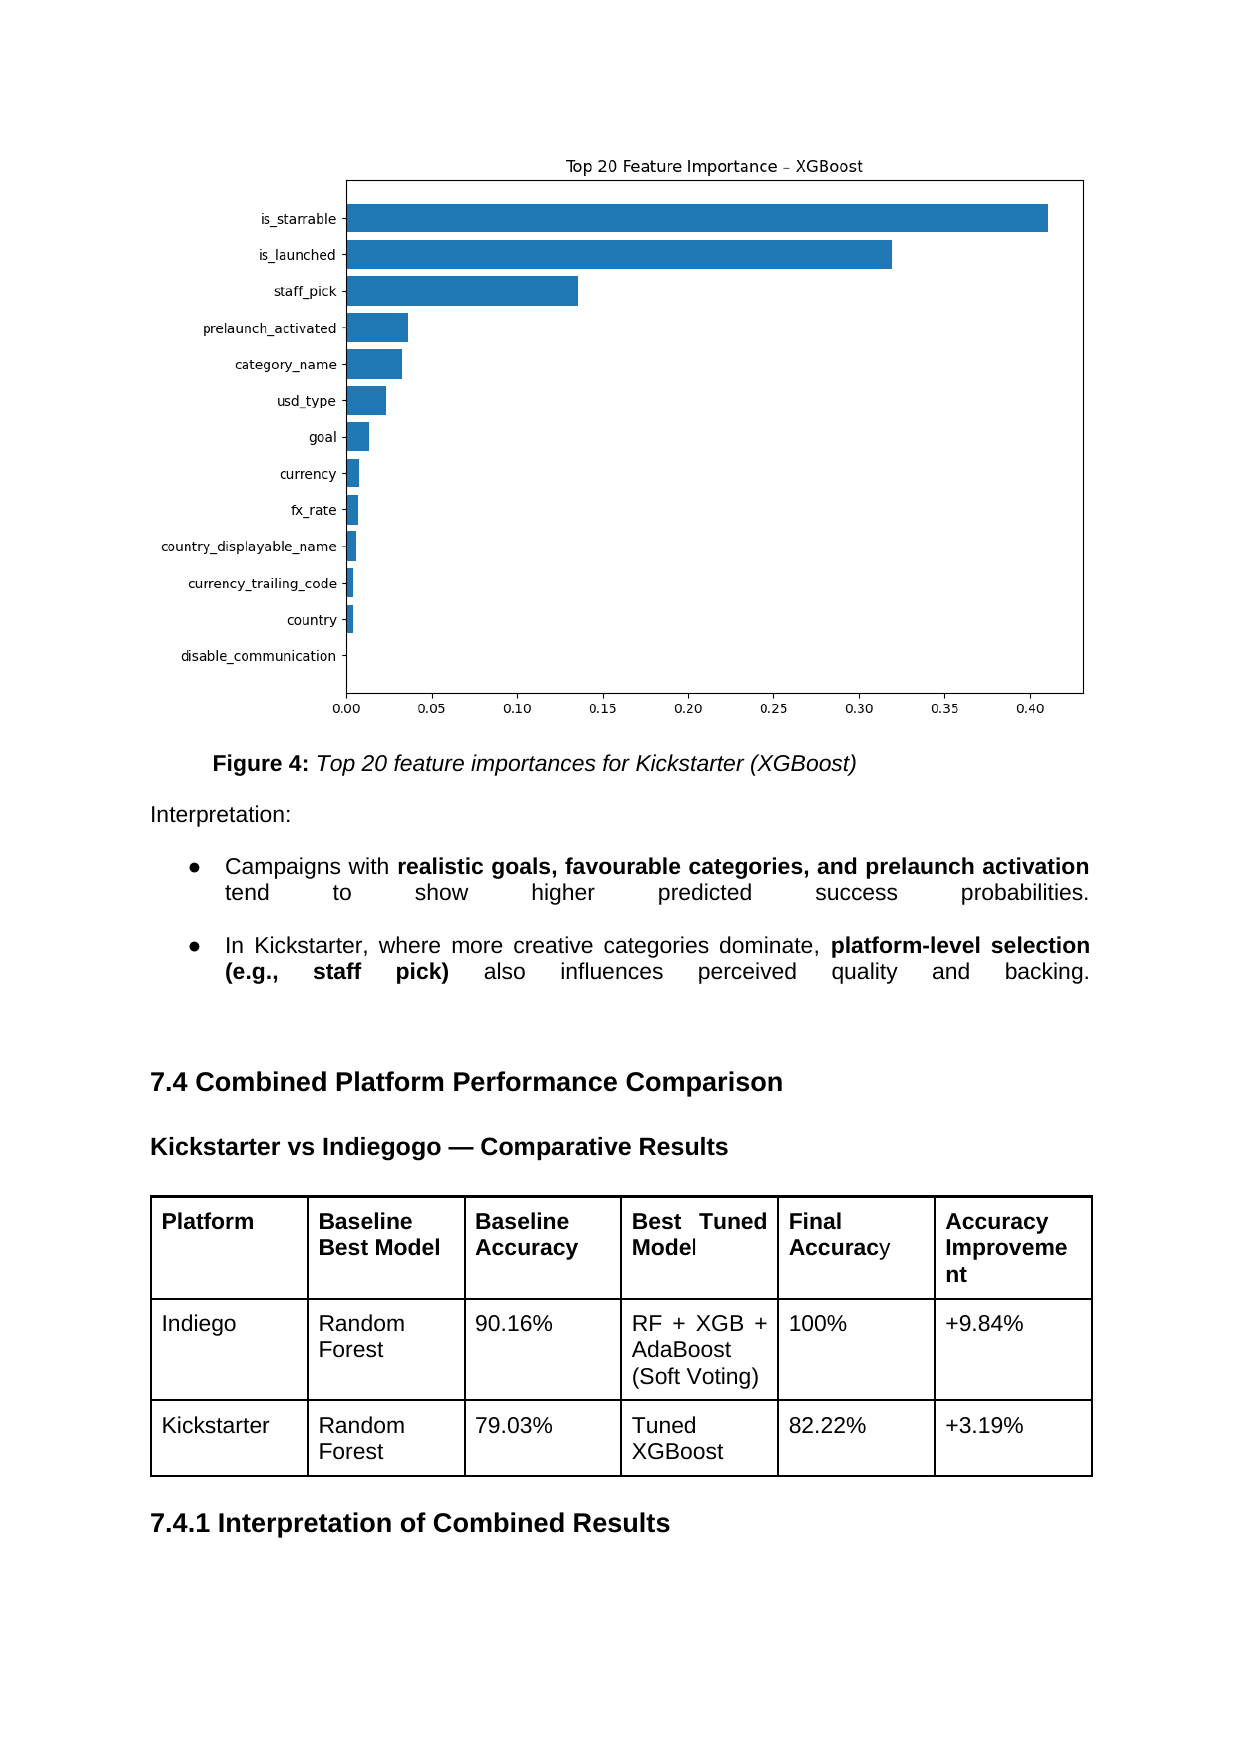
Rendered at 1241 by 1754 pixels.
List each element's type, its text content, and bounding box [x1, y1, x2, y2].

table_cell Kickstarter [152, 1401, 307, 1475]
table_cell +9.84% [936, 1300, 1091, 1399]
text Figure 4: Top 20 feature importances for Kickstarter (XGBoost) [212, 750, 1028, 776]
text 7.4.1 Interpretation of Combined Results [150, 1507, 1090, 1538]
table_header Accuracy Improvement [936, 1198, 1091, 1297]
table_cell Tuned XGBoost [622, 1401, 777, 1475]
text 7.4 Combined Platform Performance Comparison [150, 1066, 1090, 1097]
table_header Baseline Accuracy [466, 1198, 620, 1297]
table_header Best Tuned Model [622, 1198, 777, 1297]
table_cell RF + XGB + AdaBoost (Soft Voting) [622, 1300, 777, 1399]
table_cell Random Forest [309, 1300, 464, 1399]
table_header Baseline Best Model [309, 1198, 464, 1297]
table_header Final Accuracy [779, 1198, 934, 1297]
table_cell 100% [779, 1300, 934, 1399]
text Interpretation: [150, 801, 1090, 828]
table_cell +3.19% [936, 1401, 1091, 1475]
table_cell Random Forest [309, 1401, 464, 1475]
text Kickstarter vs Indiegogo — Comparative Results [150, 1132, 1090, 1161]
table_cell 79.03% [466, 1401, 620, 1475]
list Campaigns with realistic goals, favourable categories, and prelaunch activation tend to show higher predicted success probabilities. [187, 853, 1090, 932]
table_cell 90.16% [466, 1300, 620, 1399]
table_header Platform [152, 1198, 307, 1297]
table_cell 82.22% [779, 1401, 934, 1475]
list In Kickstarter, where more creative categories dominate, platform-level selection (e.g., staff pick) also influences perceived quality and backing. [187, 932, 1090, 1011]
picture [150, 150, 1091, 725]
table_cell Indiego [152, 1300, 307, 1399]
